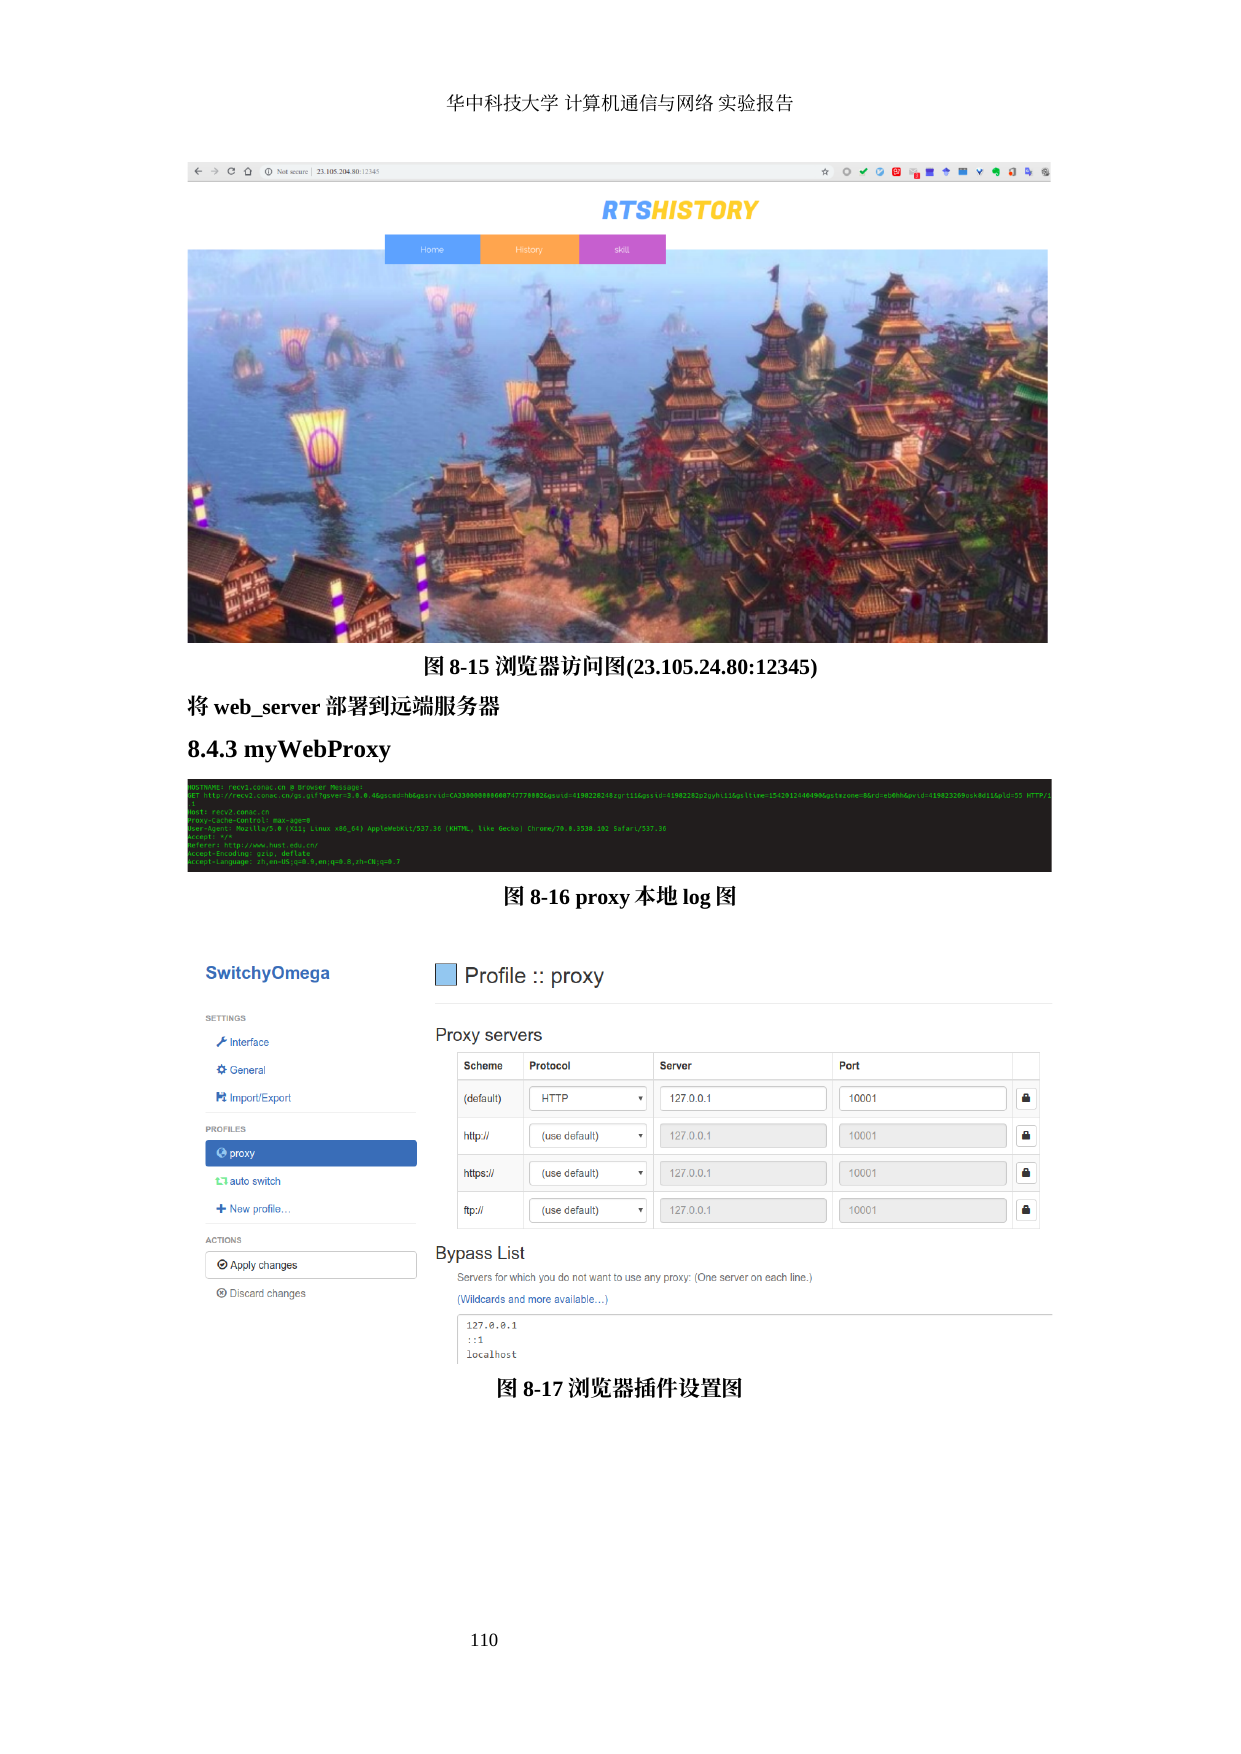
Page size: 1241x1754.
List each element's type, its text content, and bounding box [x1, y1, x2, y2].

text 图8-15 浏览器访问图(23.105.24.80:12345) [187, 649, 1053, 681]
picture [187, 162, 1051, 643]
text 图8-17 浏览器插件设置图 [187, 1371, 1053, 1403]
text 将web_server部署到远端服务器 [187, 689, 1053, 720]
subtitle 8.4.3 myWebProxy [187, 734, 1053, 763]
text 图8-16 proxy本地log图 [187, 879, 1053, 910]
picture [187, 779, 1052, 872]
picture [187, 954, 1053, 1364]
